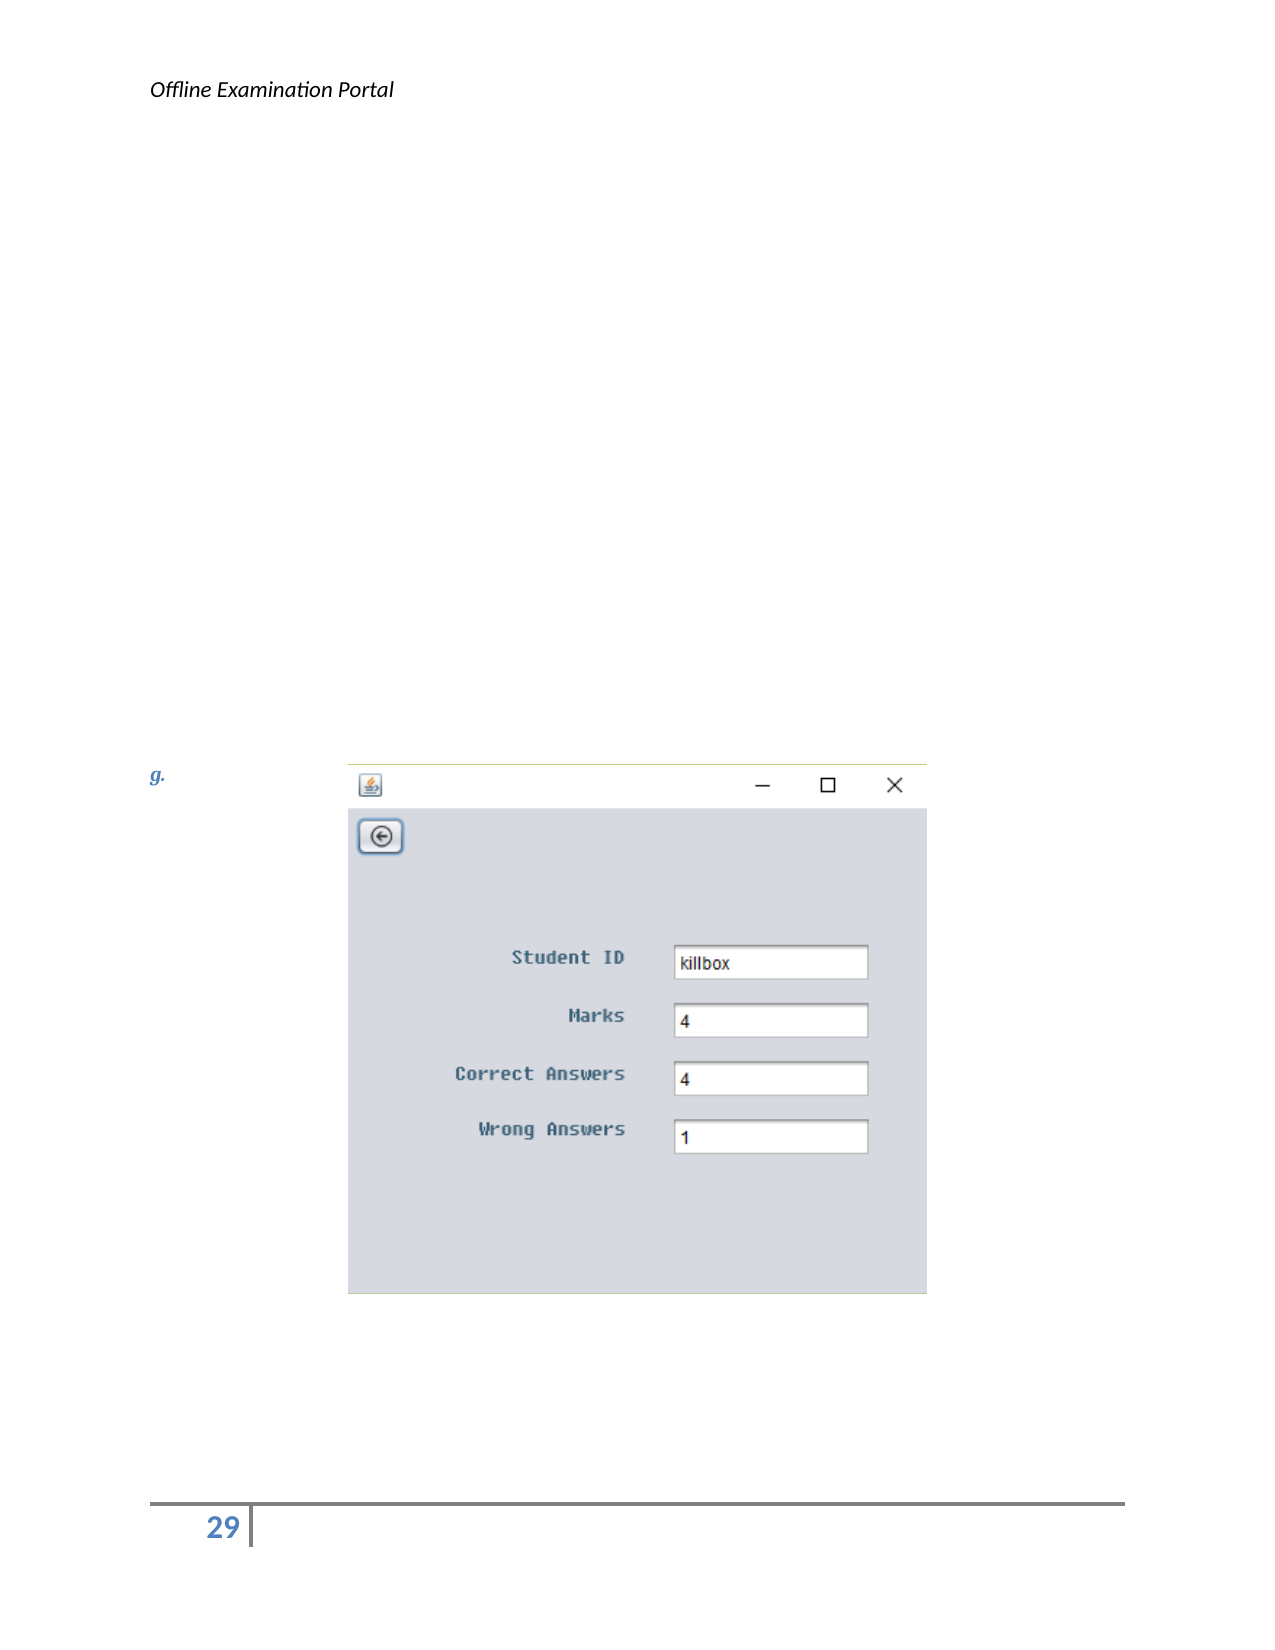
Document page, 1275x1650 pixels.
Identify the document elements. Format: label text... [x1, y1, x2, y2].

picture [348, 764, 927, 1294]
text g. [150, 763, 1125, 787]
